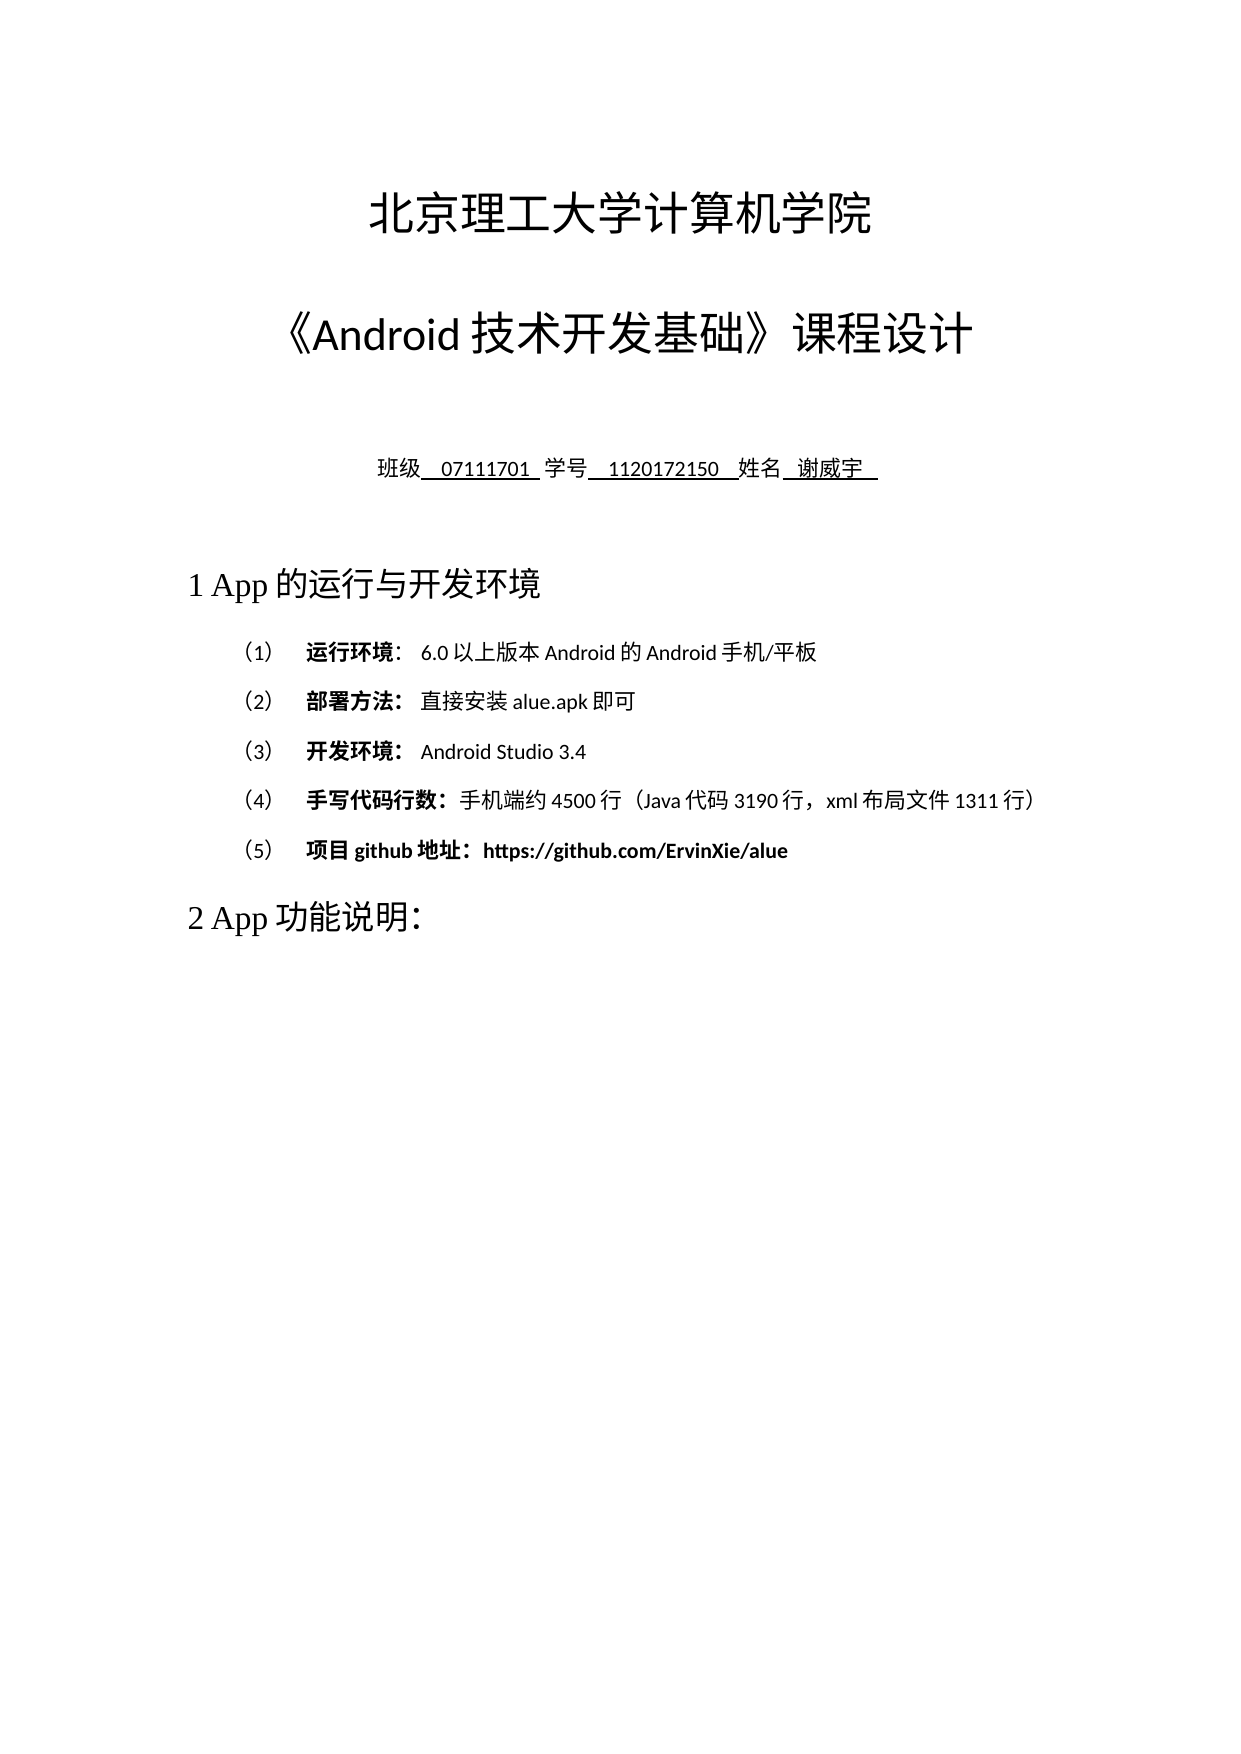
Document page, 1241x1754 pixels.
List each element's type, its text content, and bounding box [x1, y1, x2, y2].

list 手写代码行数：手机端约4500行（Java代码3190行，xml布局文件1311行） [231, 783, 1053, 816]
subtitle 1 App的运行与开发环境 [187, 549, 1053, 614]
list 部署方法： 直接安装alue.apk即可 [231, 684, 1053, 716]
list 项目github地址：https://github.com/ErvinXie/alue [231, 833, 1053, 865]
subtitle 2 App功能说明： [187, 882, 1053, 947]
list 开发环境： Android Studio 3.4 [231, 733, 1053, 766]
text 《Android技术开发基础》课程设计 [187, 282, 1053, 379]
text 班级 07111701 学号 1120172150 姓名 谢威宇 [187, 451, 1053, 483]
text 北京理工大学计算机学院 [187, 162, 1053, 259]
list 运行环境： 6.0以上版本Android的Android手机/平板 [231, 634, 1053, 667]
